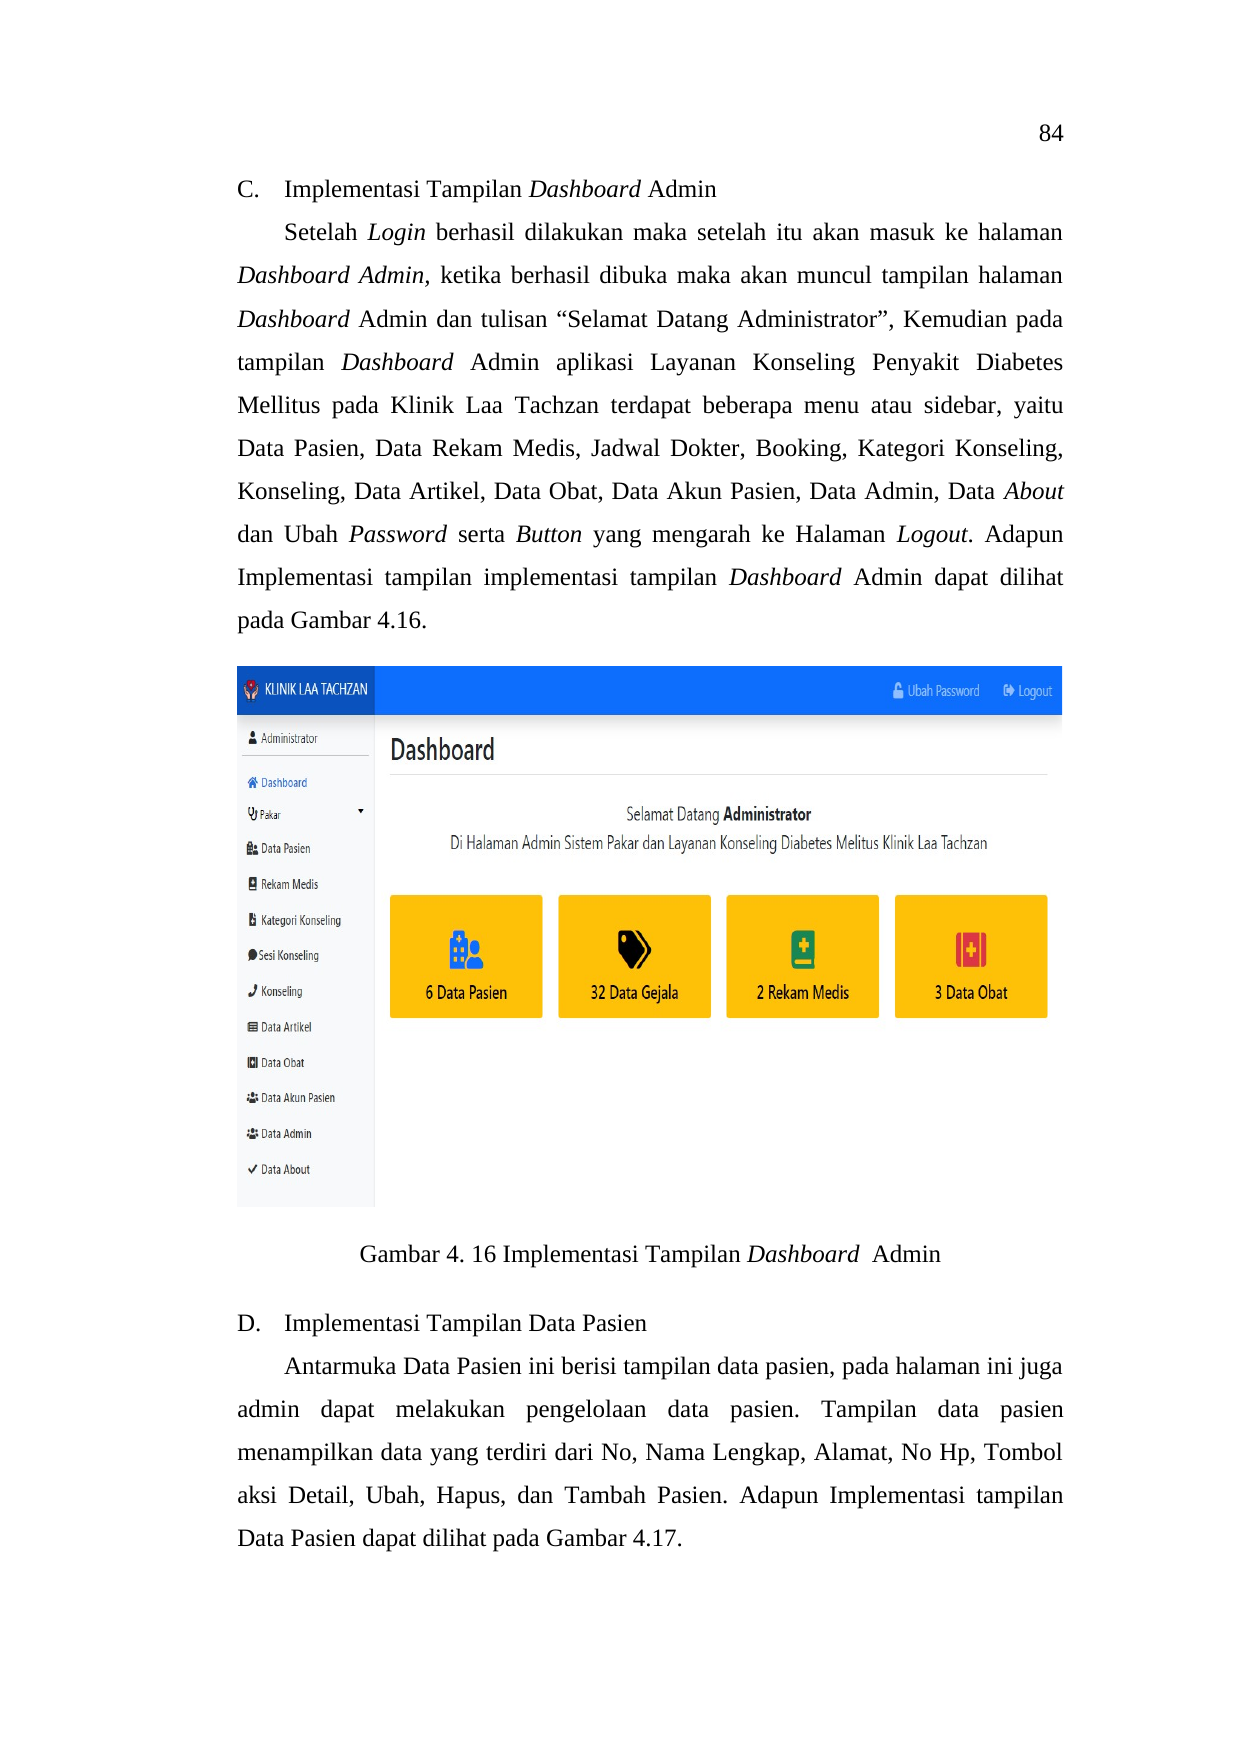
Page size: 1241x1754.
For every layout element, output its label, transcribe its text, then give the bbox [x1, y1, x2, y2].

text Setelah Login berhasil dilakukan maka setelah itu akan masuk ke halaman Dashboard Admin, ketika berhasil dibuka maka akan muncul tampilan halaman Dashboard Admin dan tulisan “Selamat Datang Administrator”, Kemudian pada tampilan Dashboard Admin aplikasi Layanan Konseling Penyakit Diabetes Mellitus pada Klinik Laa Tachzan terdapat beberapa menu atau sidebar, yaitu Data Pasien, Data Rekam Medis, Jadwal Dokter, Booking, Kategori Konseling, Konseling, Data Artikel, Data Obat, Data Akun Pasien, Data Admin, Data About dan Ubah Password serta Button yang mengarah ke Halaman Logout. Adapun Implementasi tampilan implementasi tampilan Dashboard Admin dapat dilihat pada Gambar 4.16. [237, 217, 1064, 634]
list Implementasi Tampilan Data Pasien [237, 1308, 1111, 1336]
list Implementasi Tampilan Dashboard Admin [237, 174, 1111, 203]
picture [237, 666, 1063, 1207]
text Gambar 4. 16 Implementasi Tampilan Dashboard Admin [301, 1239, 999, 1268]
text Antarmuka Data Pasien ini berisi tampilan data pasien, pada halaman ini juga admin dapat melakukan pengelolaan data pasien. Tampilan data pasien menampilkan data yang terdiri dari No, Nama Lengkap, Alamat, No Hp, Tombol aksi Detail, Ubah, Hapus, dan Tambah Pasien. Adapun Implementasi tampilan Data Pasien dapat dilihat pada Gambar 4.17. [237, 1351, 1064, 1552]
